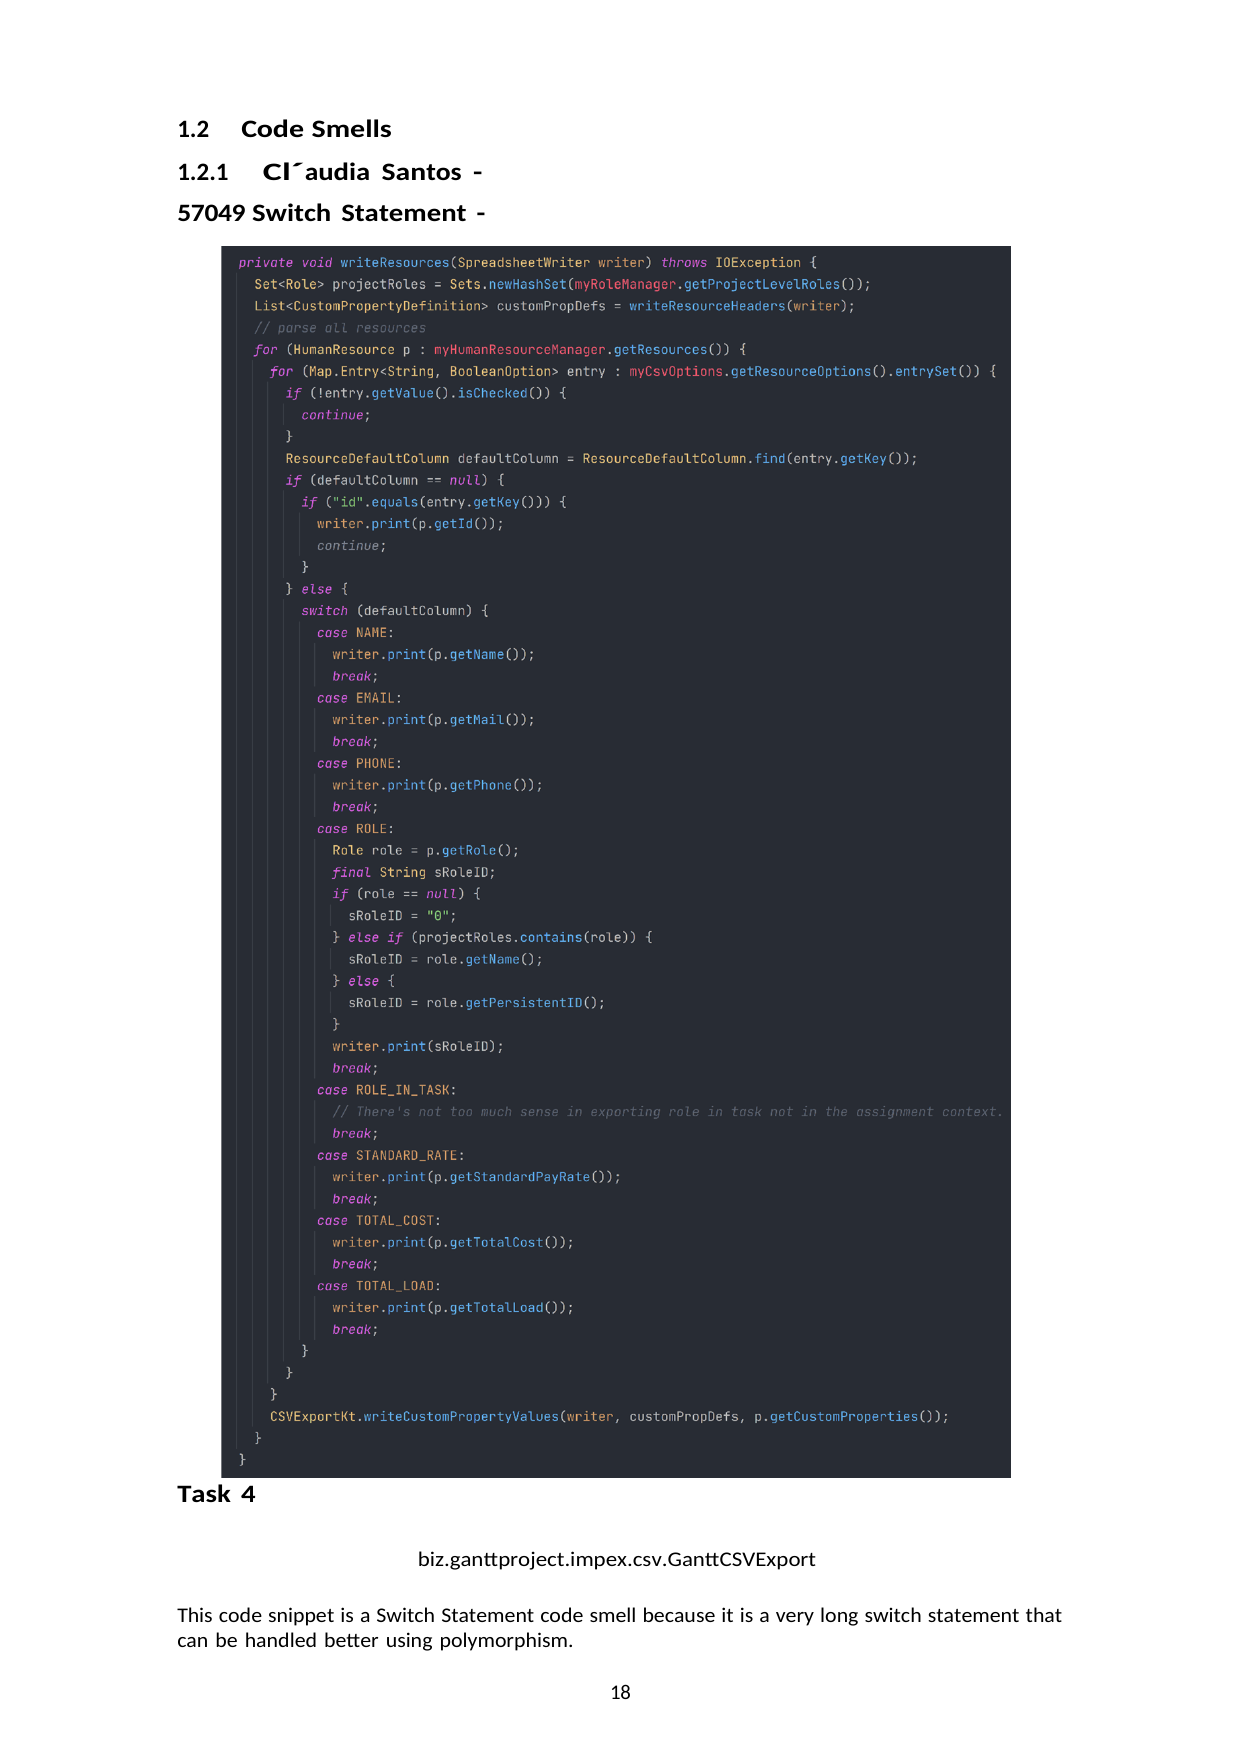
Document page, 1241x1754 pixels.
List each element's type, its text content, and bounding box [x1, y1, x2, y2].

text biz.ganttproject.impex.csv.GanttCSVExport [418, 1547, 1126, 1572]
text This code snippet is a Switch Statement code smell because it is a very long switch statement that can be handled better using polymorphism. [177, 1603, 1064, 1653]
subtitle Code Smells [177, 113, 1126, 144]
picture [221, 246, 1011, 1478]
list Cl´audia Santos - 57049 Switch Statement - Task 4 [177, 156, 544, 1508]
